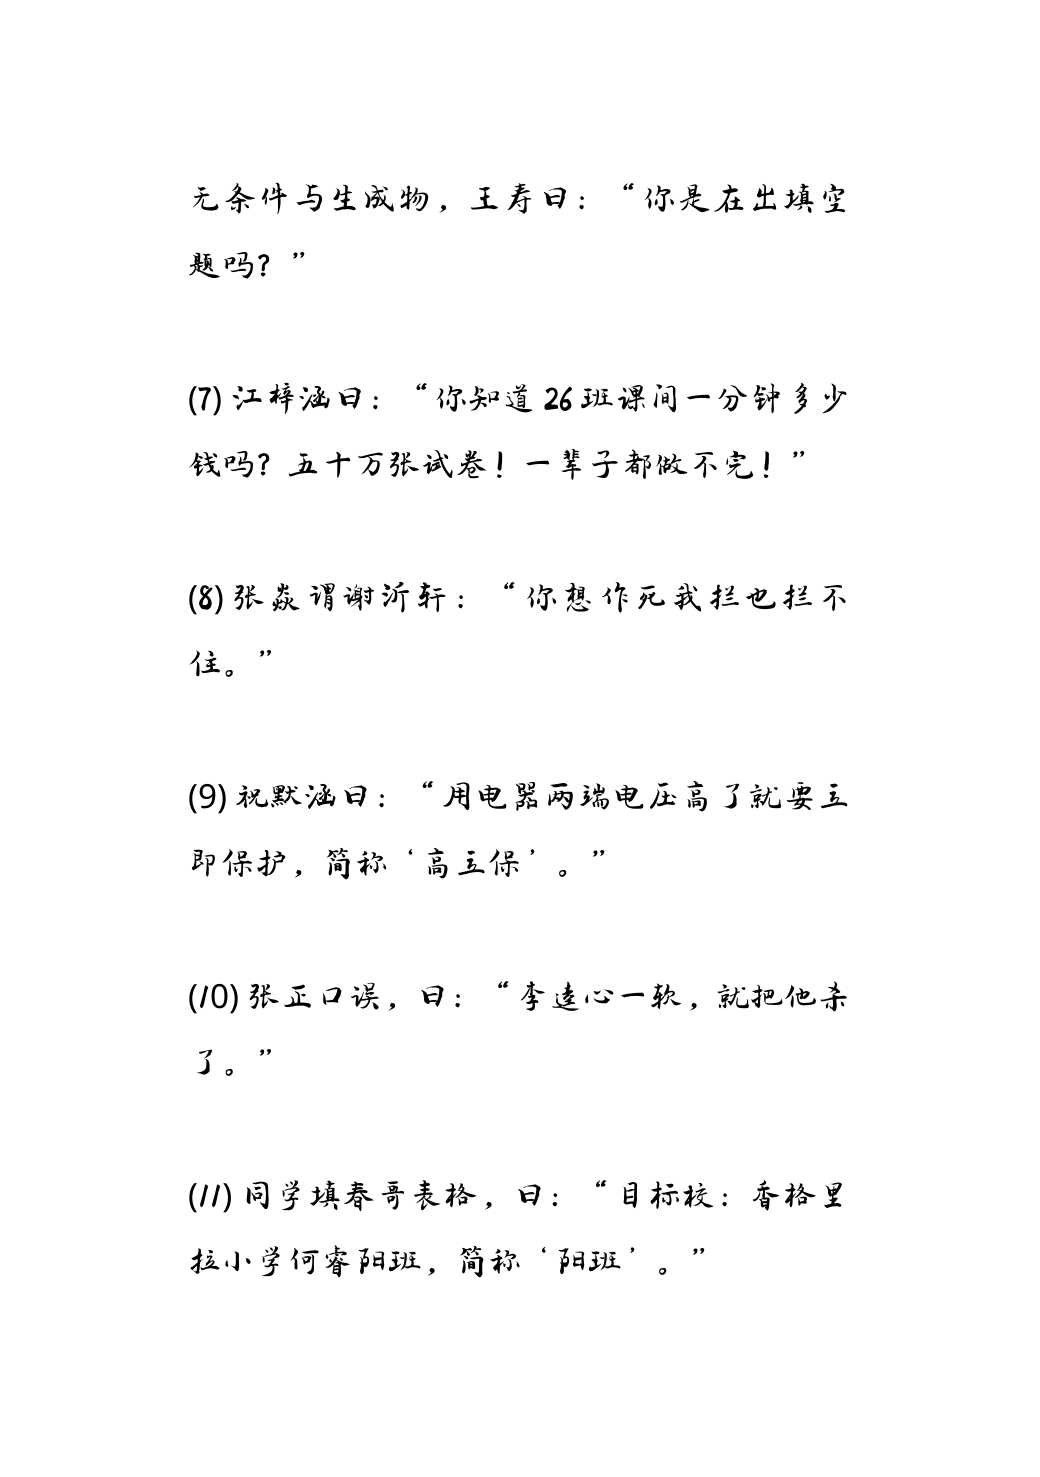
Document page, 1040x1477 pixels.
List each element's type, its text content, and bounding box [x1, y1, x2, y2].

list 张正口误，曰：“李逵心一软，就把他杀了。” [188, 964, 852, 1097]
list 同学填春哥表格，曰：“目标校：香格里拉小学何睿阳班，简称‘阳班’。” [188, 1163, 852, 1296]
list 祝默涵曰：“用电器两端电压高了就要立即保护，简称‘高立保’。” [188, 764, 852, 897]
list 张焱谓谢沂轩：“你想作死我拦也拦不住。” [188, 565, 852, 698]
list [188, 166, 852, 299]
list 江梓涵曰：“你知道26班课间一分钟多少钱吗？五十万张试卷！一辈子都做不完！” [188, 366, 852, 499]
